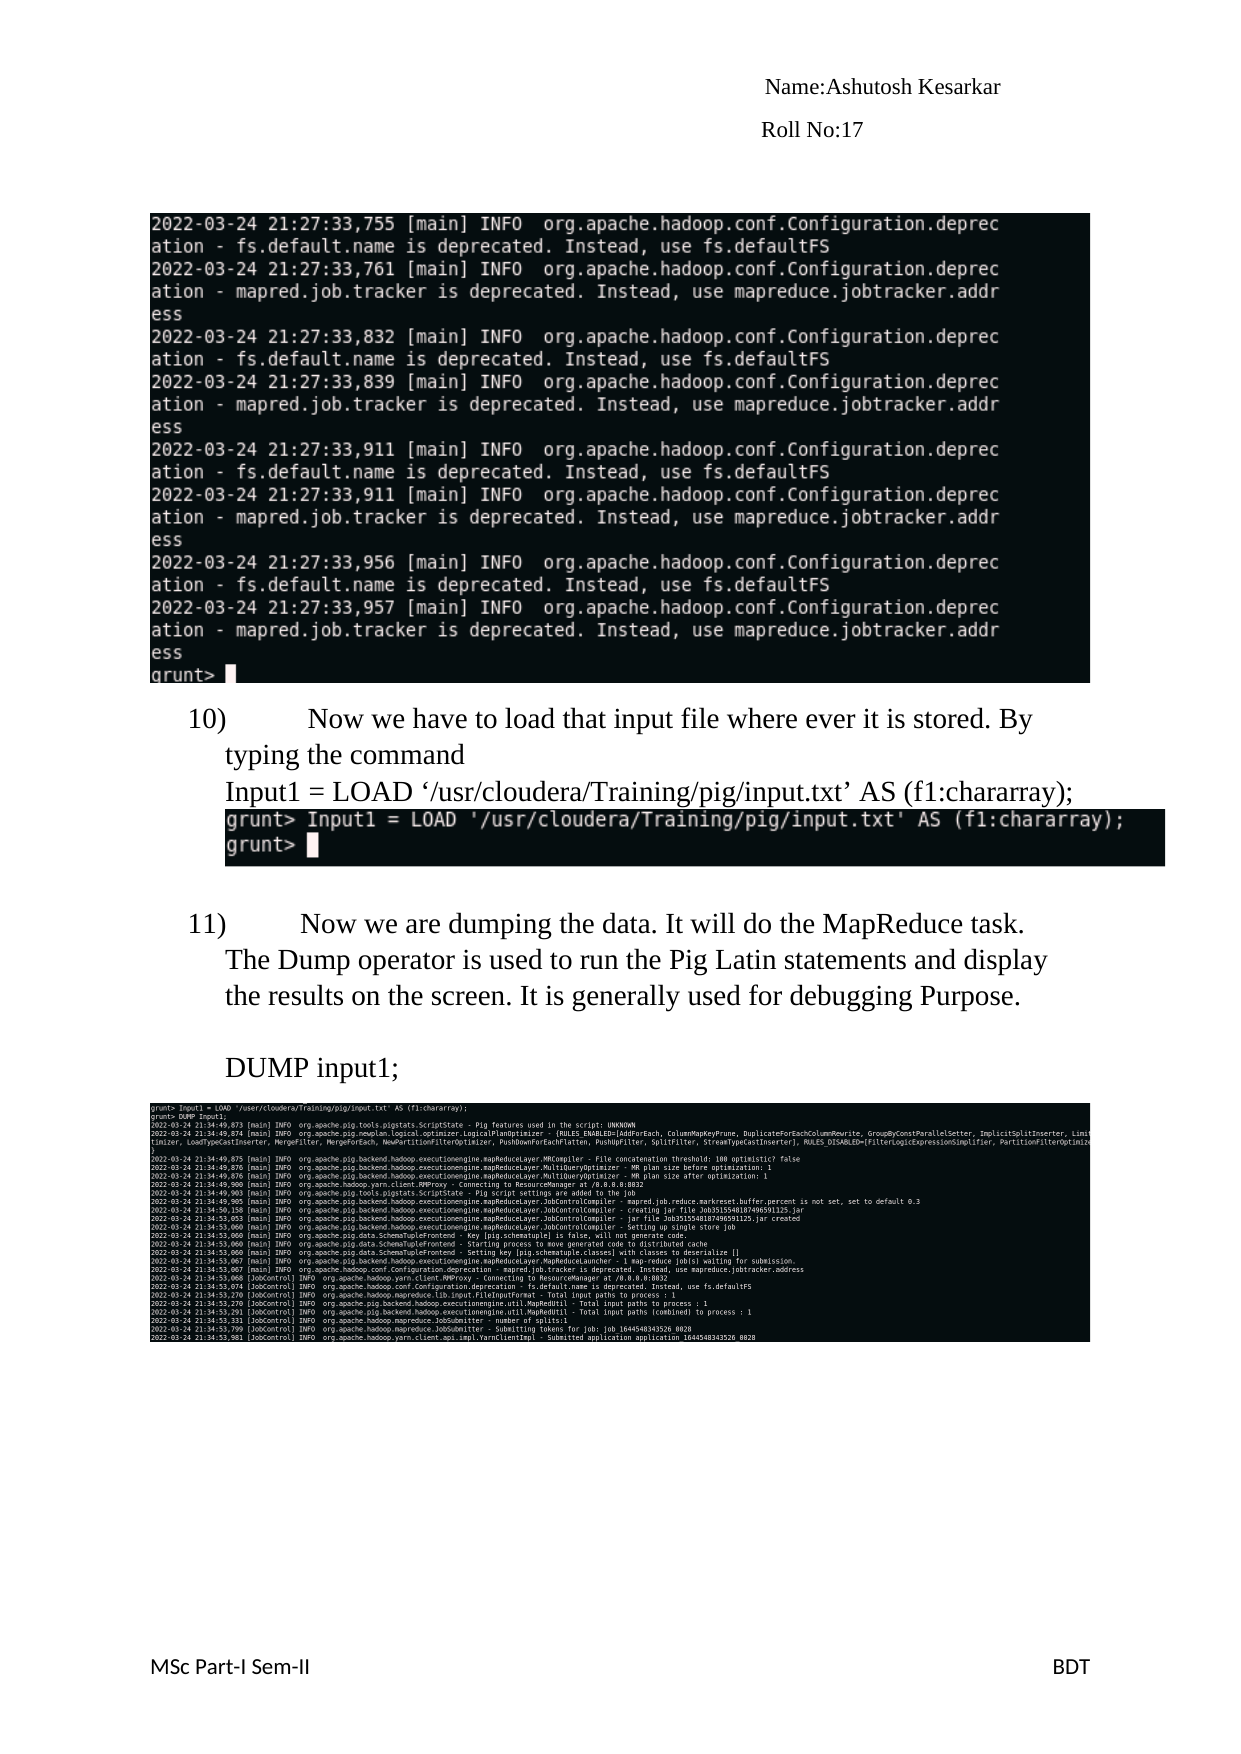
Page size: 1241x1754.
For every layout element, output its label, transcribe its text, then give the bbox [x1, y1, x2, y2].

picture [150, 213, 1091, 683]
list Now we have to load that input file where ever it is stored. By typing the command [187, 701, 1090, 771]
list The Dump operator is used to run the Pig Latin statements and display the results on the screen. It is generally used for debugging Purpose. [225, 942, 1090, 1012]
picture [150, 1103, 1091, 1342]
list Input1 = LOAD ‘/usr/cloudera/Training/pig/input.txt’ AS (f1:chararray); [225, 774, 1090, 807]
list Now we are dumping the data. It will do the MapReduce task. [187, 906, 1090, 939]
picture [225, 809, 1166, 868]
list DUMP input1; [225, 1050, 1090, 1084]
